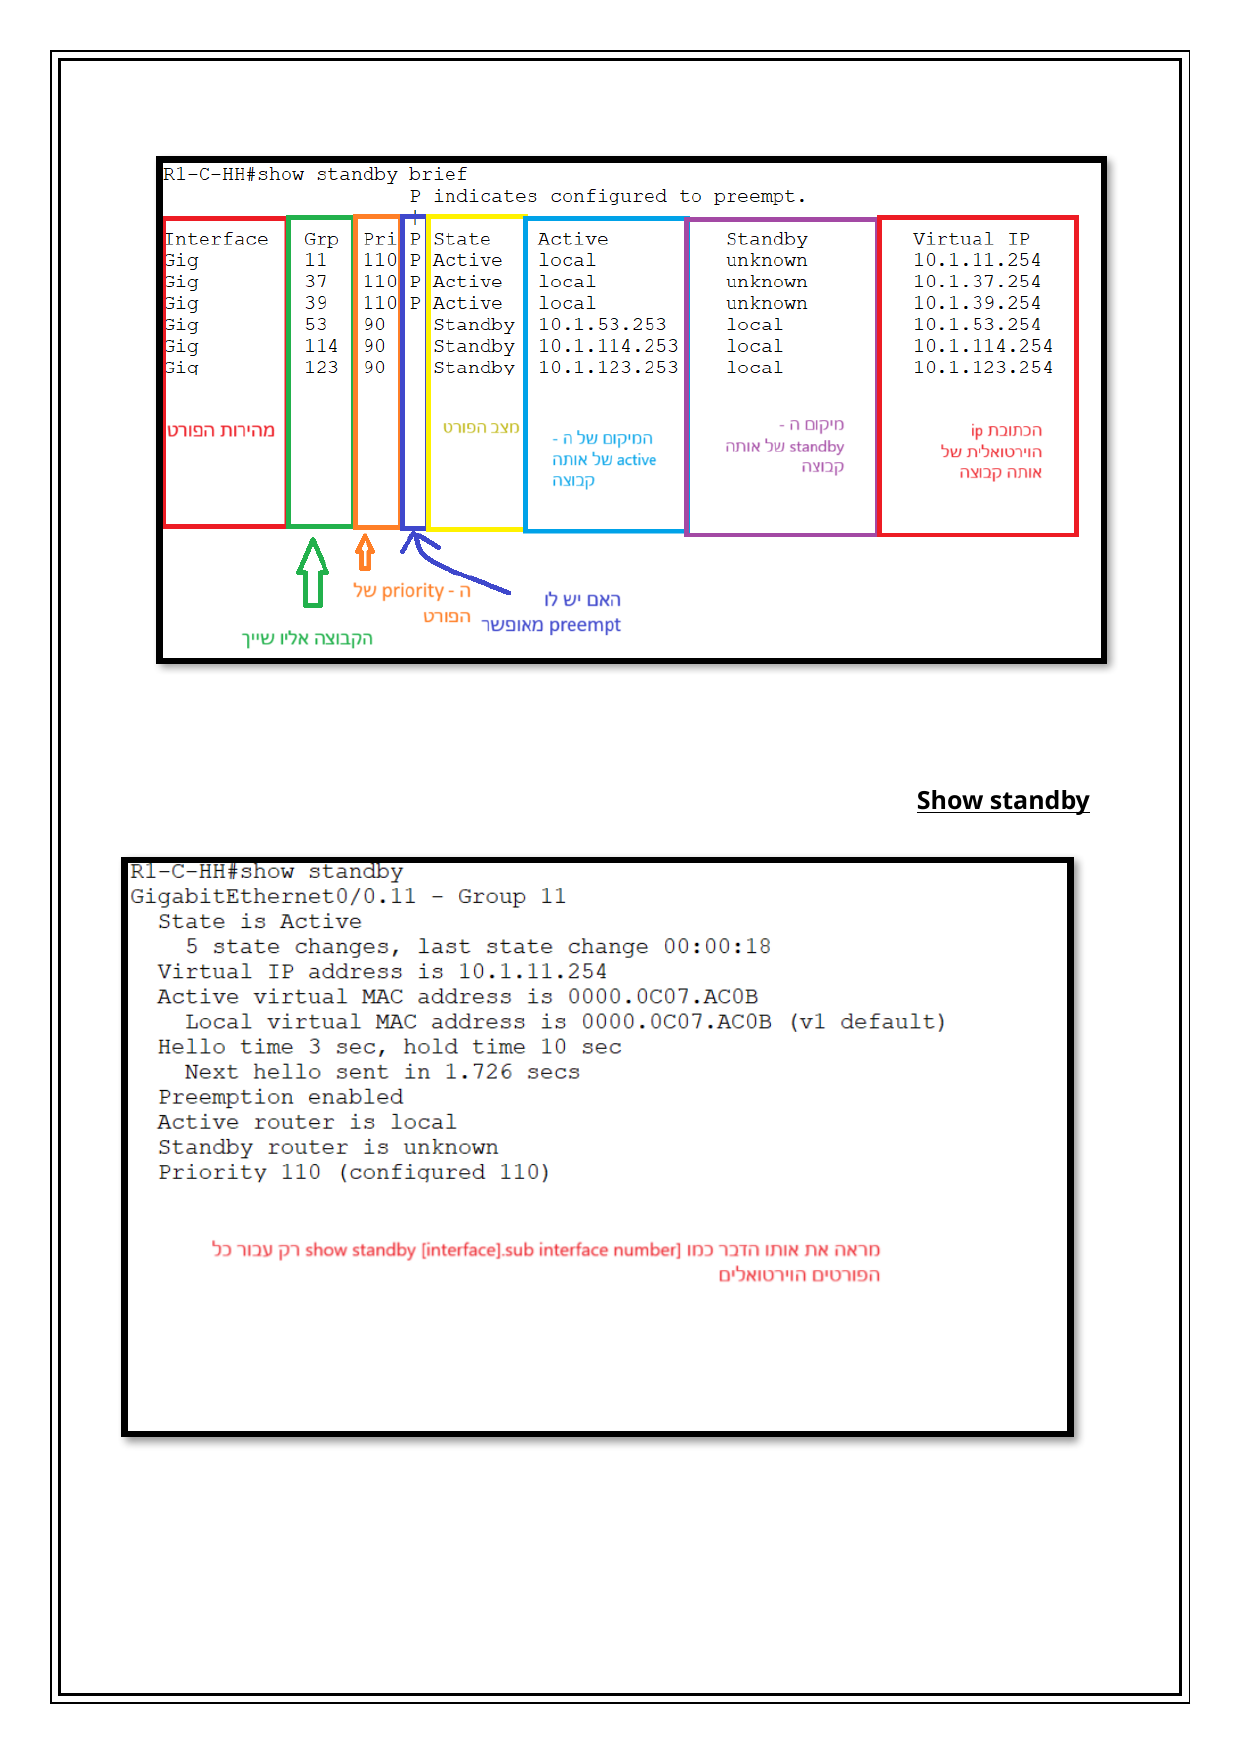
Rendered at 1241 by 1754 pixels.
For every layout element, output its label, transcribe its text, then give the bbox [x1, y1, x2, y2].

text Show standby [150, 783, 1090, 817]
picture [163, 163, 1101, 658]
picture [128, 863, 1067, 1431]
